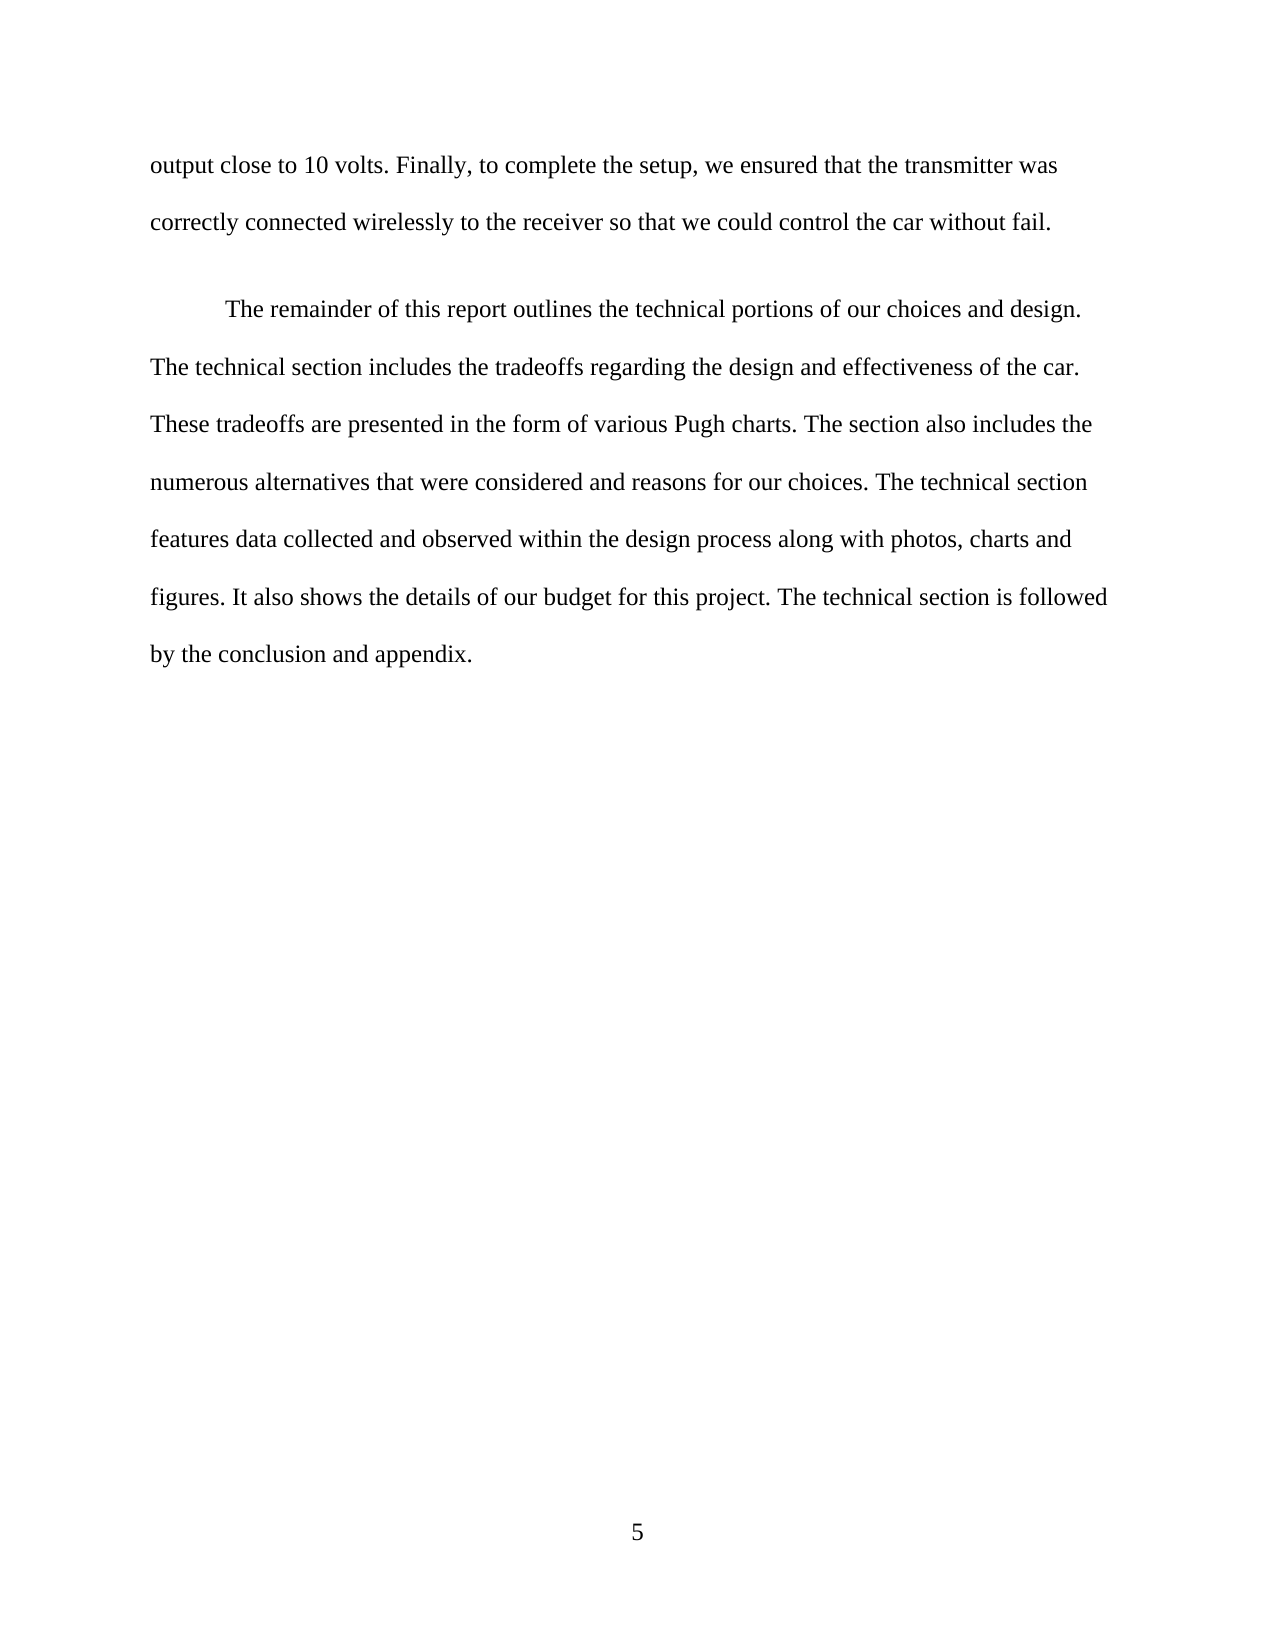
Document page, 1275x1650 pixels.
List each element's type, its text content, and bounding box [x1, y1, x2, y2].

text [150, 150, 1125, 236]
text The remainder of this report outlines the technical portions of our choices and design. The technical section includes the tradeoffs regarding the design and effectiveness of the car. These tradeoffs are presented in the form of various Pugh charts. The section also includes the numerous alternatives that were considered and reasons for our choices. The technical section features data collected and observed within the design process along with photos, charts and figures. It also shows the details of our budget for this project. The technical section is followed by the conclusion and appendix. [150, 294, 1125, 668]
